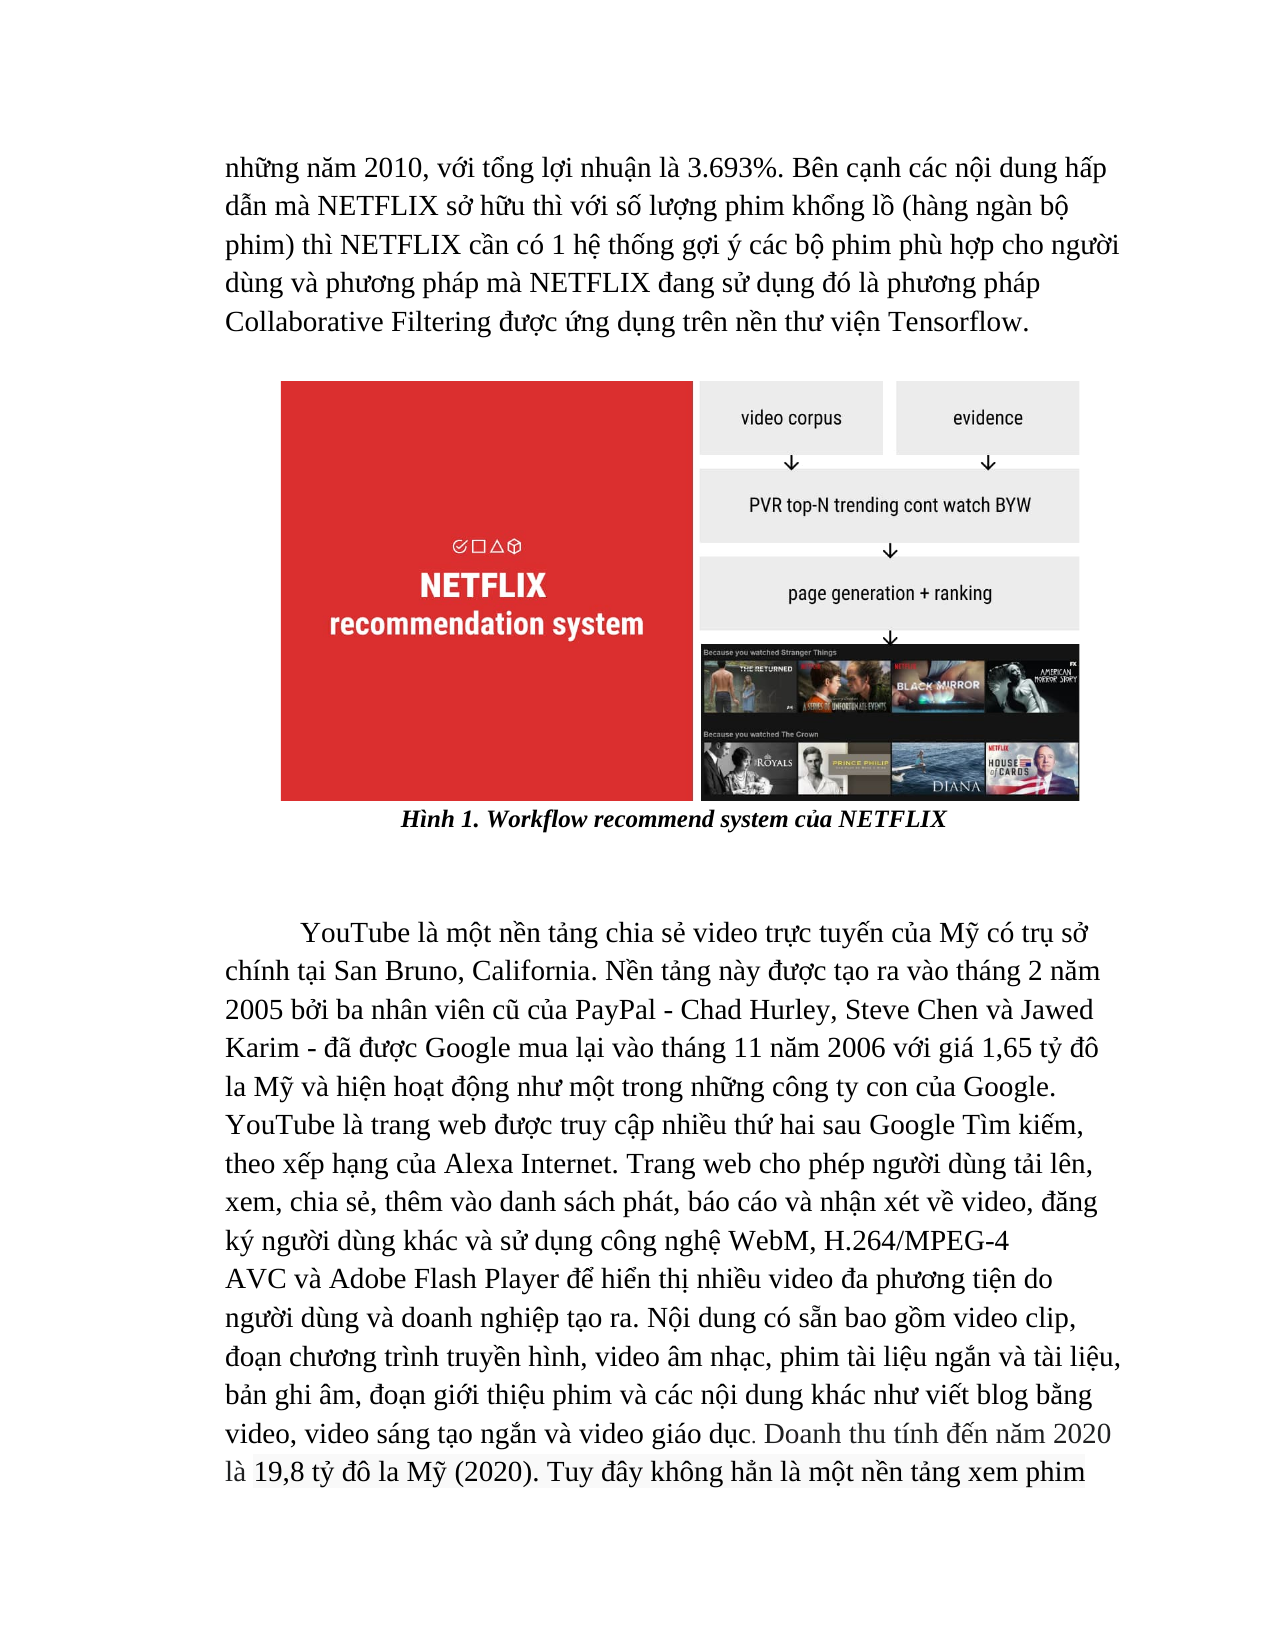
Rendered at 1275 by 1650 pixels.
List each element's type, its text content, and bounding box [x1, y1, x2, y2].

list Hình 1. Workflow recommend system của NETFLIX [225, 804, 1125, 833]
picture [280, 381, 1080, 801]
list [225, 915, 1125, 1488]
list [225, 150, 1125, 338]
